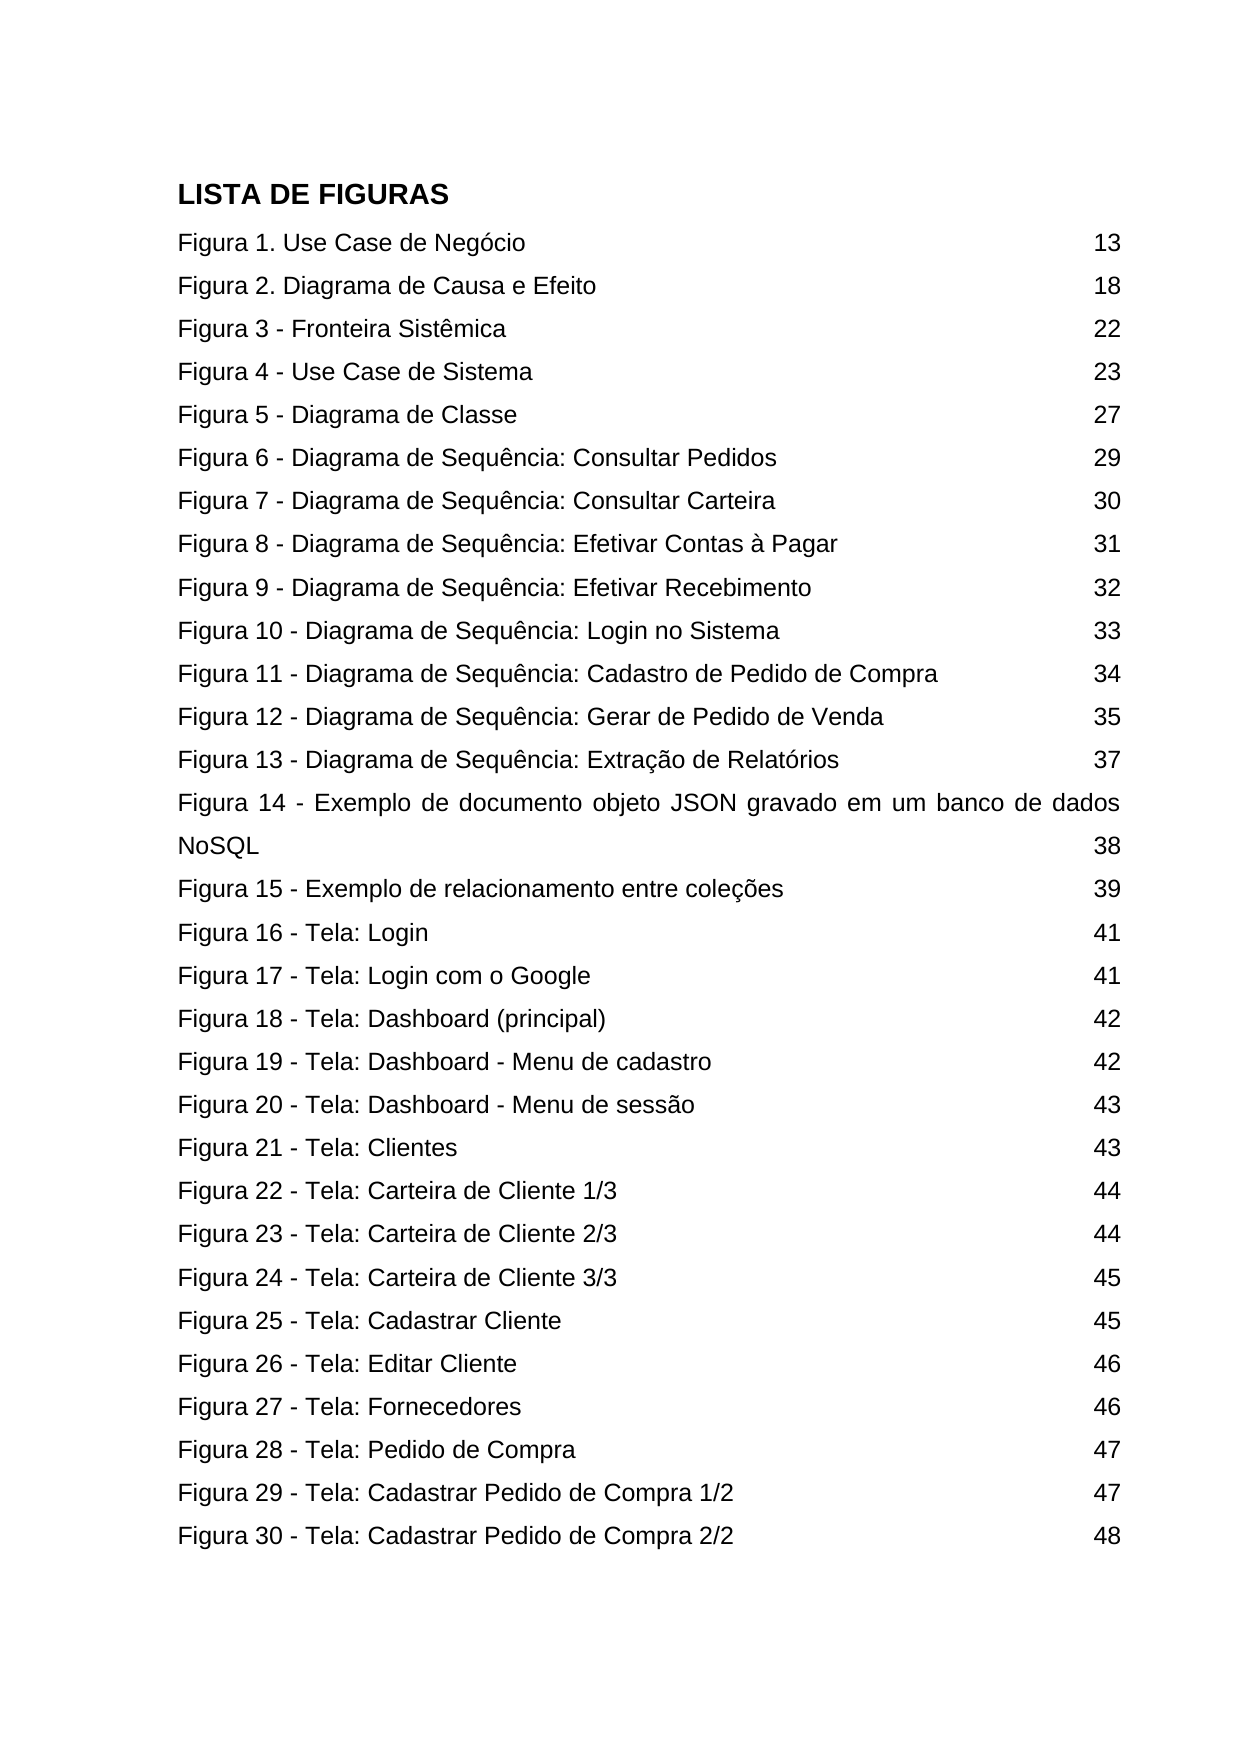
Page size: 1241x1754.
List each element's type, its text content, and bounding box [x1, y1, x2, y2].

text Figura 5 - Diagrama de Classe 27 [177, 400, 1122, 429]
text Figura 19 - Tela: Dashboard - Menu de cadastro 42 [177, 1047, 1122, 1076]
text Figura 7 - Diagrama de Sequência: Consultar Carteira 30 [177, 486, 1122, 515]
text Figura 1. Use Case de Negócio 13 [177, 227, 1122, 256]
text Figura 15 - Exemplo de relacionamento entre coleções 39 [177, 874, 1122, 903]
text Figura 12 - Diagrama de Sequência: Gerar de Pedido de Venda 35 [177, 702, 1122, 731]
text Figura 10 - Diagrama de Sequência: Login no Sistema 33 [177, 616, 1122, 644]
text Figura 6 - Diagrama de Sequência: Consultar Pedidos 29 [177, 443, 1122, 472]
text LISTA DE FIGURAS [177, 177, 1122, 211]
text Figura 3 - Fronteira Sistêmica 22 [177, 314, 1122, 342]
text Figura 16 - Tela: Login 41 [177, 917, 1122, 946]
text Figura 14 - Exemplo de documento objeto JSON gravado em um banco de dados NoSQL 38 [177, 788, 1122, 860]
text Figura 28 - Tela: Pedido de Compra 47 [177, 1435, 1122, 1464]
text Figura 20 - Tela: Dashboard - Menu de sessão 43 [177, 1090, 1122, 1119]
text Figura 17 - Tela: Login com o Google 41 [177, 961, 1122, 989]
text Figura 29 - Tela: Cadastrar Pedido de Compra 1/2 47 [177, 1478, 1122, 1507]
text Figura 2. Diagrama de Causa e Efeito 18 [177, 271, 1122, 299]
text Figura 23 - Tela: Carteira de Cliente 2/3 44 [177, 1219, 1122, 1248]
text Figura 11 - Diagrama de Sequência: Cadastro de Pedido de Compra 34 [177, 659, 1122, 687]
text Figura 9 - Diagrama de Sequência: Efetivar Recebimento 32 [177, 572, 1122, 601]
text Figura 4 - Use Case de Sistema 23 [177, 357, 1122, 386]
text Figura 30 - Tela: Cadastrar Pedido de Compra 2/2 48 [177, 1521, 1122, 1550]
text Figura 21 - Tela: Clientes 43 [177, 1133, 1122, 1162]
text Figura 24 - Tela: Carteira de Cliente 3/3 45 [177, 1262, 1122, 1291]
text Figura 22 - Tela: Carteira de Cliente 1/3 44 [177, 1176, 1122, 1205]
text Figura 8 - Diagrama de Sequência: Efetivar Contas à Pagar 31 [177, 529, 1122, 558]
text Figura 25 - Tela: Cadastrar Cliente 45 [177, 1306, 1122, 1334]
text Figura 26 - Tela: Editar Cliente 46 [177, 1349, 1122, 1377]
text Figura 27 - Tela: Fornecedores 46 [177, 1392, 1122, 1421]
text Figura 18 - Tela: Dashboard (principal) 42 [177, 1004, 1122, 1032]
text Figura 13 - Diagrama de Sequência: Extração de Relatórios 37 [177, 745, 1122, 774]
